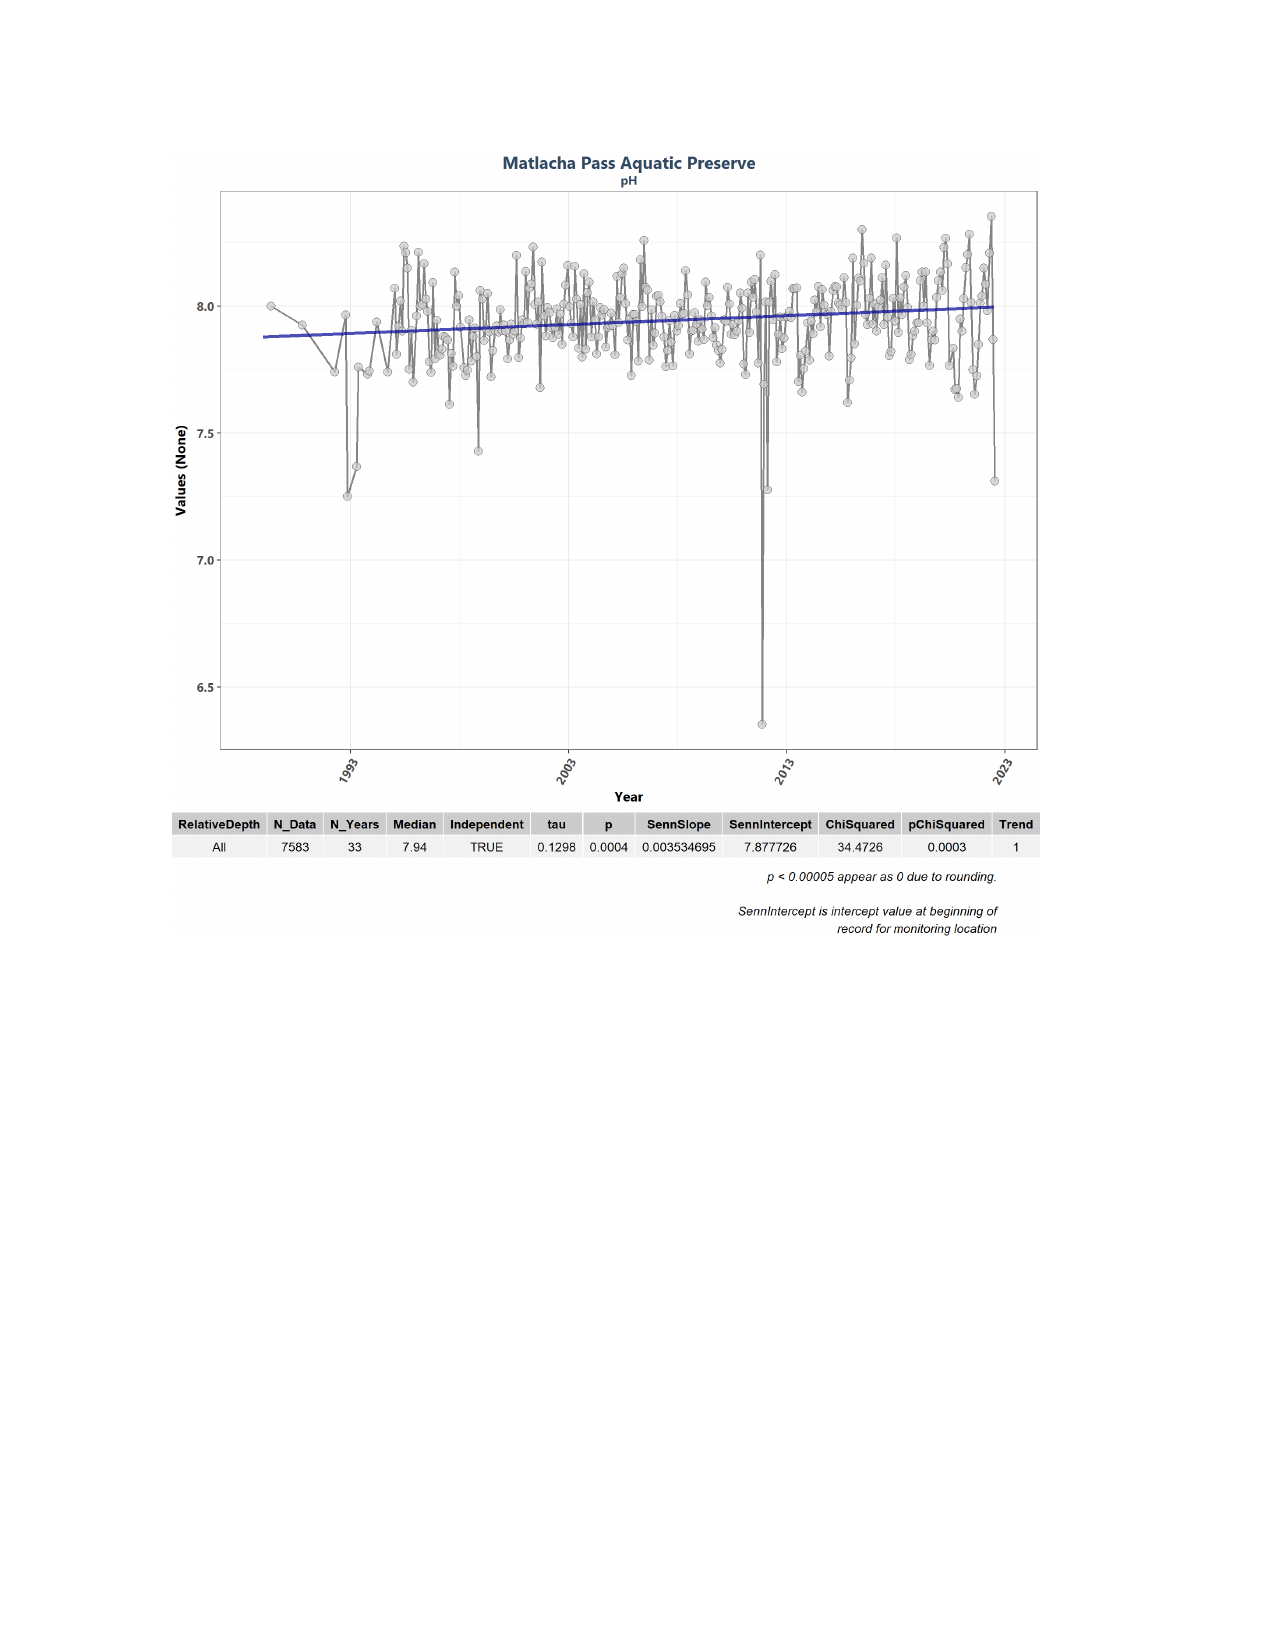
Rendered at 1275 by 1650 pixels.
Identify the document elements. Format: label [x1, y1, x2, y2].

picture [168, 150, 1044, 938]
